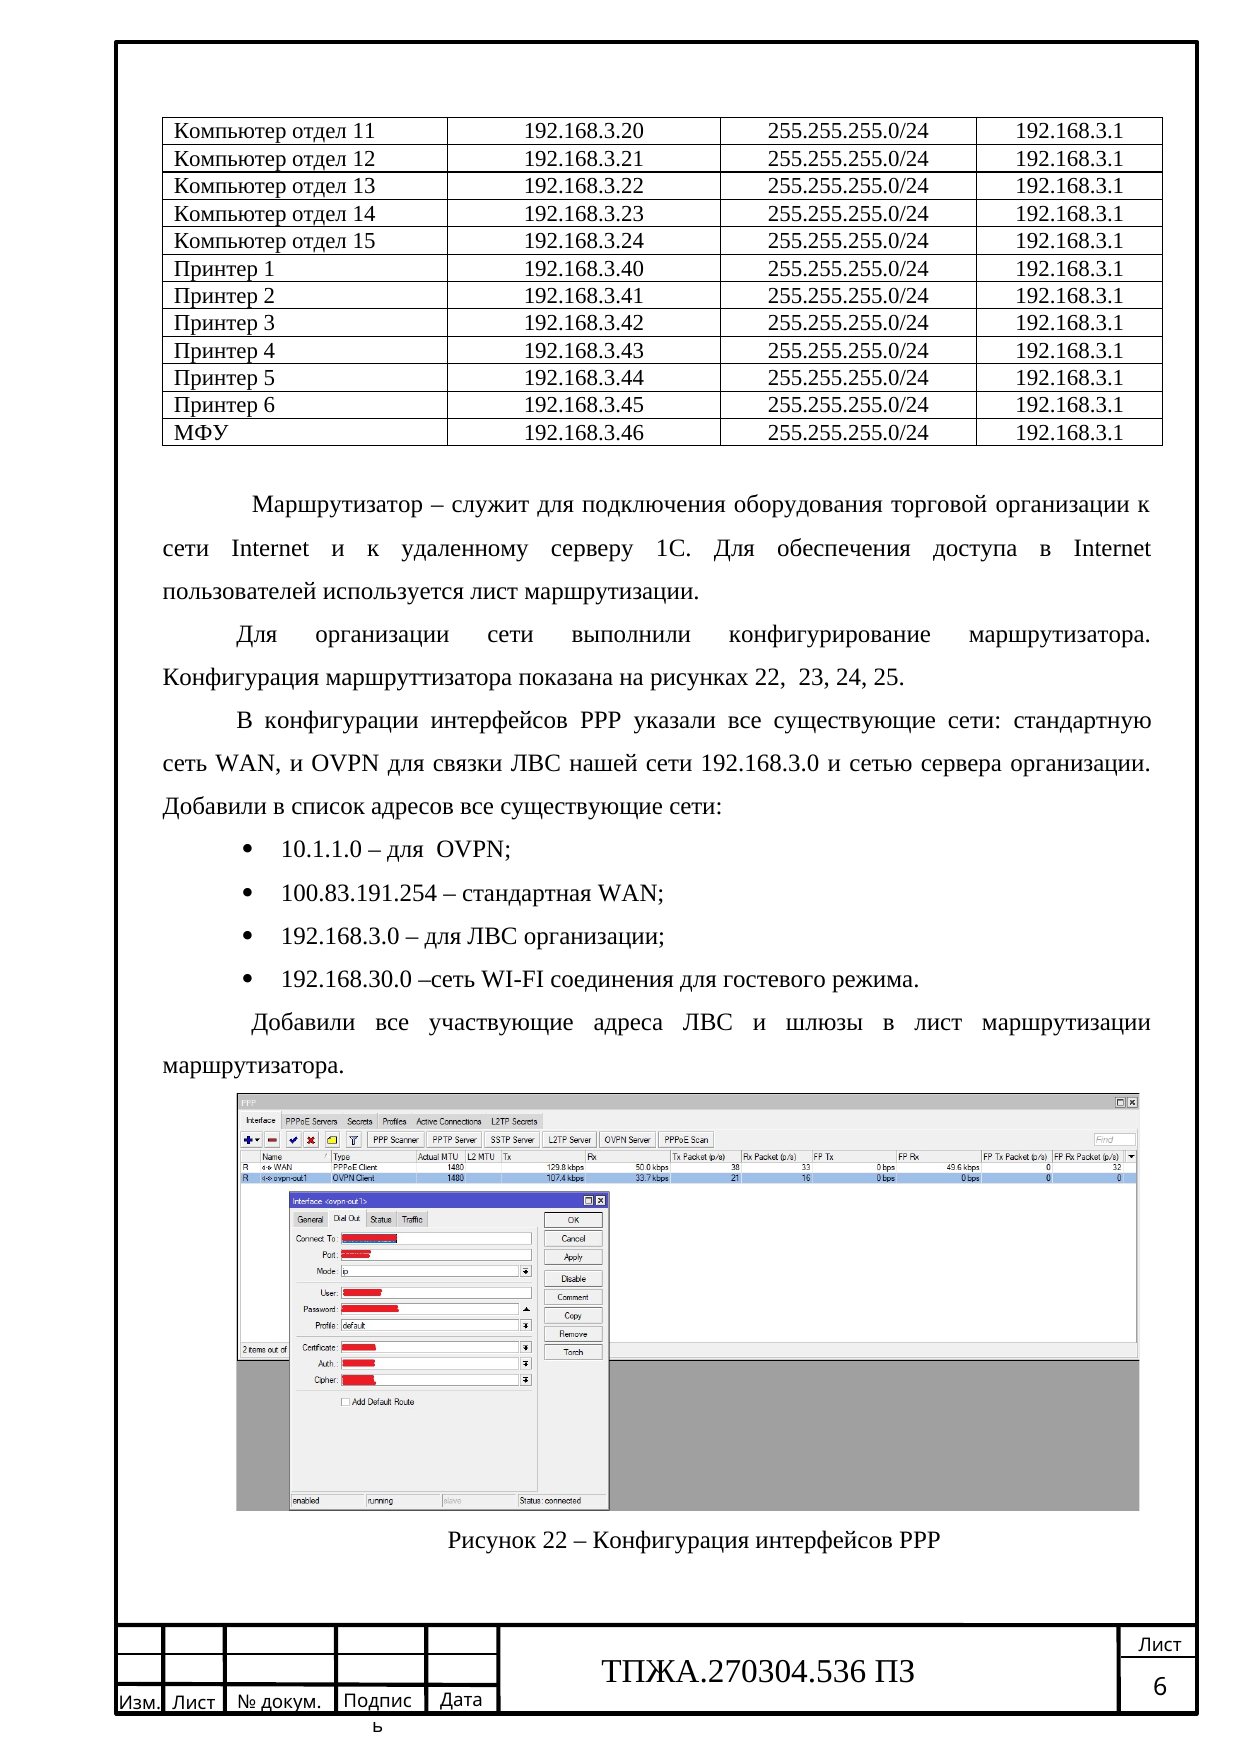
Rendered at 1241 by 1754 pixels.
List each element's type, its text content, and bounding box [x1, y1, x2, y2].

table_cell 192.168.3.1 [977, 200, 1162, 226]
table_cell 255.255.255.0/24 [721, 200, 976, 226]
table_cell Компьютер отдел 14 [163, 200, 447, 226]
table_cell Принтер 3 [163, 309, 447, 336]
table_cell 192.168.3.1 [977, 227, 1162, 253]
list 192.168.3.0 – для ЛВС организации; [243, 921, 1152, 949]
table_cell МФУ [163, 419, 447, 445]
table_cell 192.168.3.45 [448, 392, 720, 418]
table_cell 192.168.3.1 [977, 364, 1162, 391]
table_cell 192.168.3.1 [977, 145, 1162, 171]
table_cell 192.168.3.1 [977, 337, 1162, 363]
text Маршрутизатор – служит для подключения оборудования торговой организации к сети Internet и к удаленному серверу 1C. Для обеспечения доступа в Internet пользователей используется лист маршрутизации. [162, 446, 1152, 604]
table_cell 192.168.3.23 [448, 200, 720, 226]
table_cell Компьютер отдел 15 [163, 227, 447, 253]
table_cell Компьютер отдел 12 [163, 145, 447, 171]
table_cell 192.168.3.1 [977, 419, 1162, 445]
table_cell Принтер 5 [163, 364, 447, 391]
table_cell 192.168.3.41 [448, 282, 720, 308]
table_cell 192.168.3.1 [977, 392, 1162, 418]
table_cell 192.168.3.46 [448, 419, 720, 445]
table_cell 255.255.255.0/24 [721, 145, 976, 171]
table_cell 255.255.255.0/24 [721, 419, 976, 445]
table_cell 192.168.3.42 [448, 309, 720, 336]
table_cell 192.168.3.24 [448, 227, 720, 253]
picture [236, 1093, 1140, 1511]
table_cell 192.168.3.20 [448, 118, 720, 144]
text Рисунок 22 – Конфигурация интерфейсов PPP [162, 1525, 1152, 1553]
table_cell 192.168.3.1 [977, 282, 1162, 308]
text В конфигурации интерфейсов PPP указали все существующие сети: cтандартную сеть WAN, и OVPN для связки ЛВС нашей сети 192.168.3.0 и сетью сервера организации. Добавили в список адресов все существующие сети: [162, 705, 1152, 820]
table_cell 192.168.3.1 [977, 173, 1162, 199]
list 10.1.1.0 – для OVPN; [243, 834, 1152, 863]
table_cell Принтер 2 [163, 282, 447, 308]
table_cell 255.255.255.0/24 [721, 282, 976, 308]
table_cell Принтер 6 [163, 392, 447, 418]
table_cell Компьютер отдел 13 [163, 173, 447, 199]
list 192.168.30.0 –сеть WI-FI соединения для гостевого режима. [243, 964, 1152, 993]
table_cell Принтер 4 [163, 337, 447, 363]
table_cell 255.255.255.0/24 [721, 255, 976, 281]
table_cell 255.255.255.0/24 [721, 309, 976, 336]
text Добавили все участвующие адреса ЛВС и шлюзы в лист маршрутизации маршрутизатора. [162, 1007, 1152, 1079]
table_cell 192.168.3.22 [448, 173, 720, 199]
table_cell Компьютер отдел 11 [163, 118, 447, 144]
table_cell 255.255.255.0/24 [721, 337, 976, 363]
table_cell 192.168.3.43 [448, 337, 720, 363]
table_cell 255.255.255.0/24 [721, 364, 976, 391]
table_cell 255.255.255.0/24 [721, 173, 976, 199]
list 100.83.191.254 – стандартная WAN; [243, 878, 1152, 906]
table_cell 255.255.255.0/24 [721, 392, 976, 418]
table_cell 192.168.3.21 [448, 145, 720, 171]
table_cell 192.168.3.1 [977, 118, 1162, 144]
text Для организации сети выполнили конфигурирование маршрутизатора. Конфигурация маршруттизатора показана на рисунках 22, 23, 24, 25. [162, 619, 1152, 691]
table_cell Принтер 1 [163, 255, 447, 281]
table_cell 255.255.255.0/24 [721, 118, 976, 144]
table_cell 255.255.255.0/24 [721, 227, 976, 253]
table_cell 192.168.3.1 [977, 309, 1162, 336]
table_cell 192.168.3.1 [977, 255, 1162, 281]
table_cell 192.168.3.40 [448, 255, 720, 281]
table_cell 192.168.3.44 [448, 364, 720, 391]
